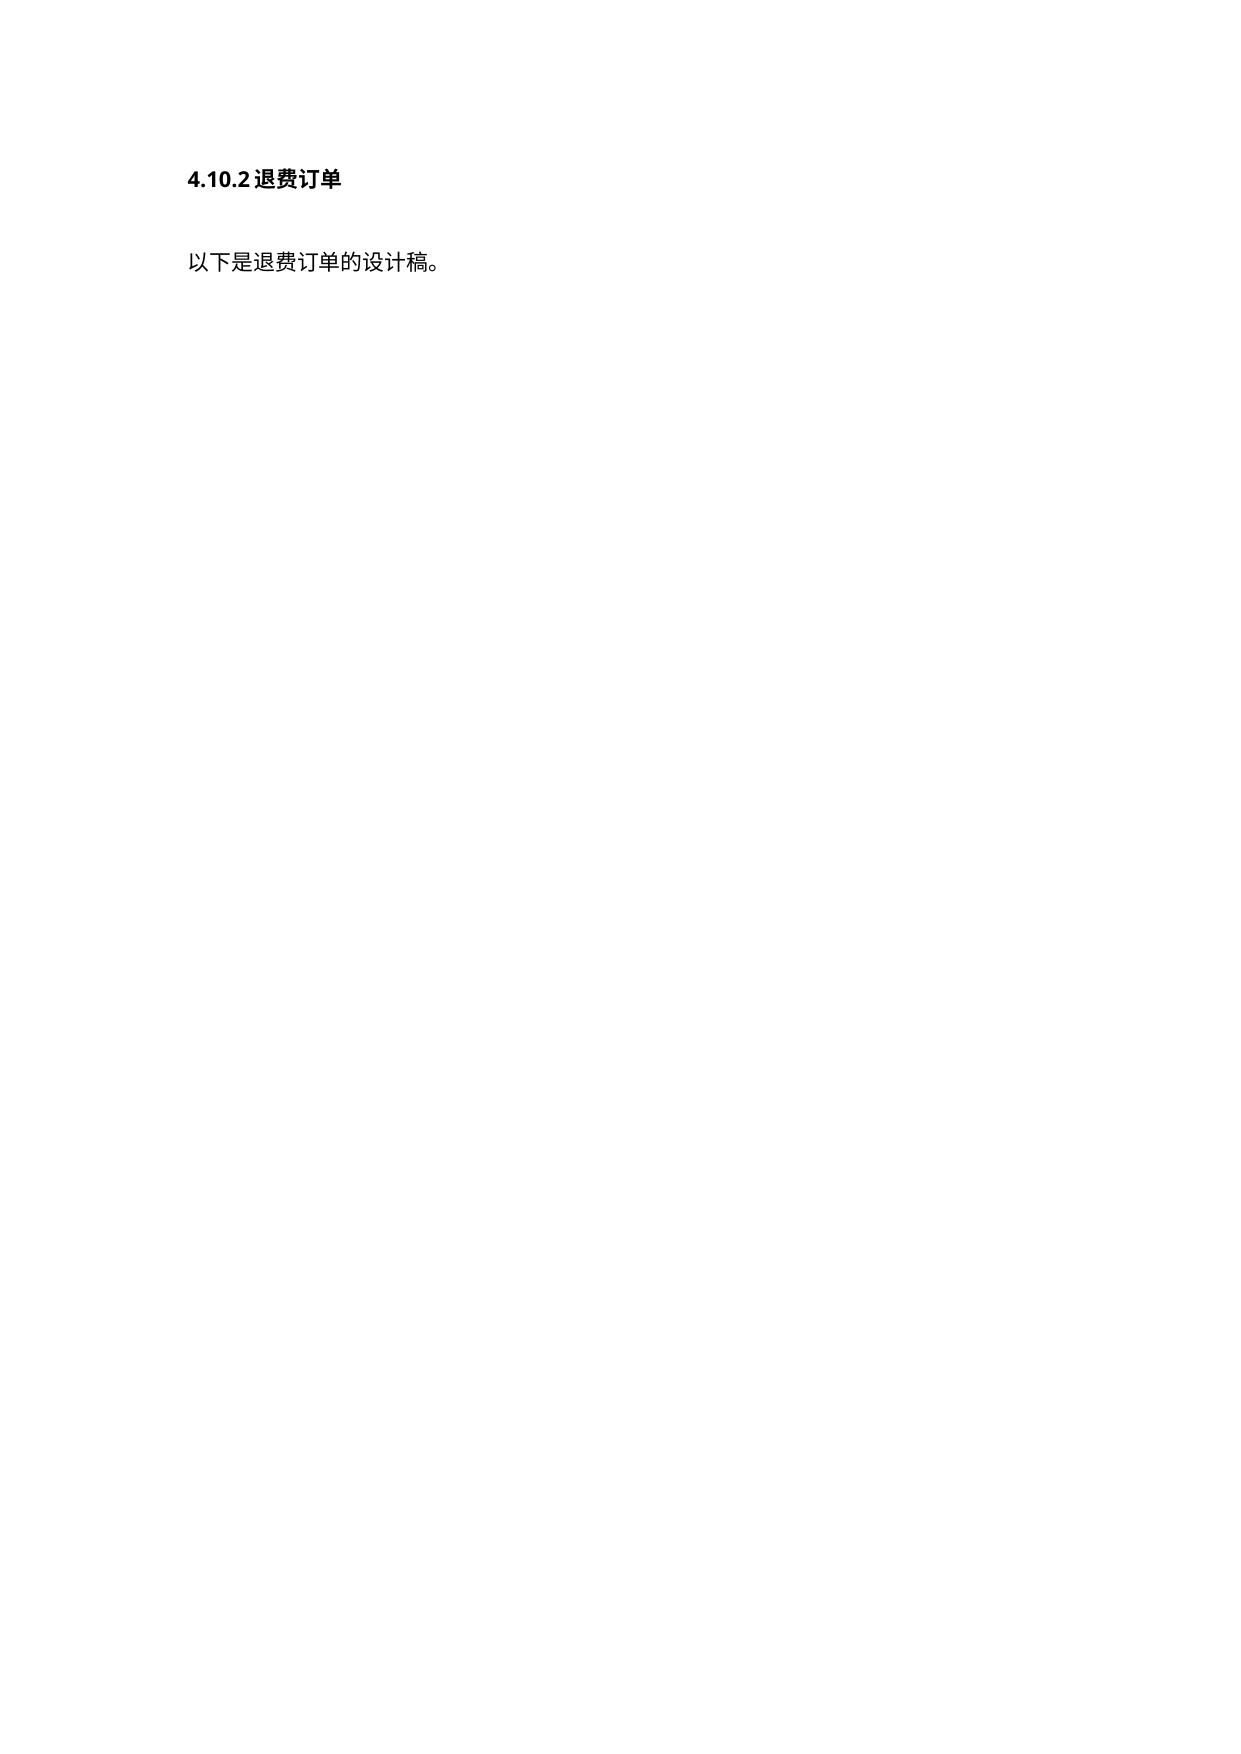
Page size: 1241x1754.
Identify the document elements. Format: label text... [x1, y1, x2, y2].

subtitle 4.10.2退费订单 [187, 162, 1053, 194]
text 以下是退费订单的设计稿。 [187, 245, 1053, 277]
